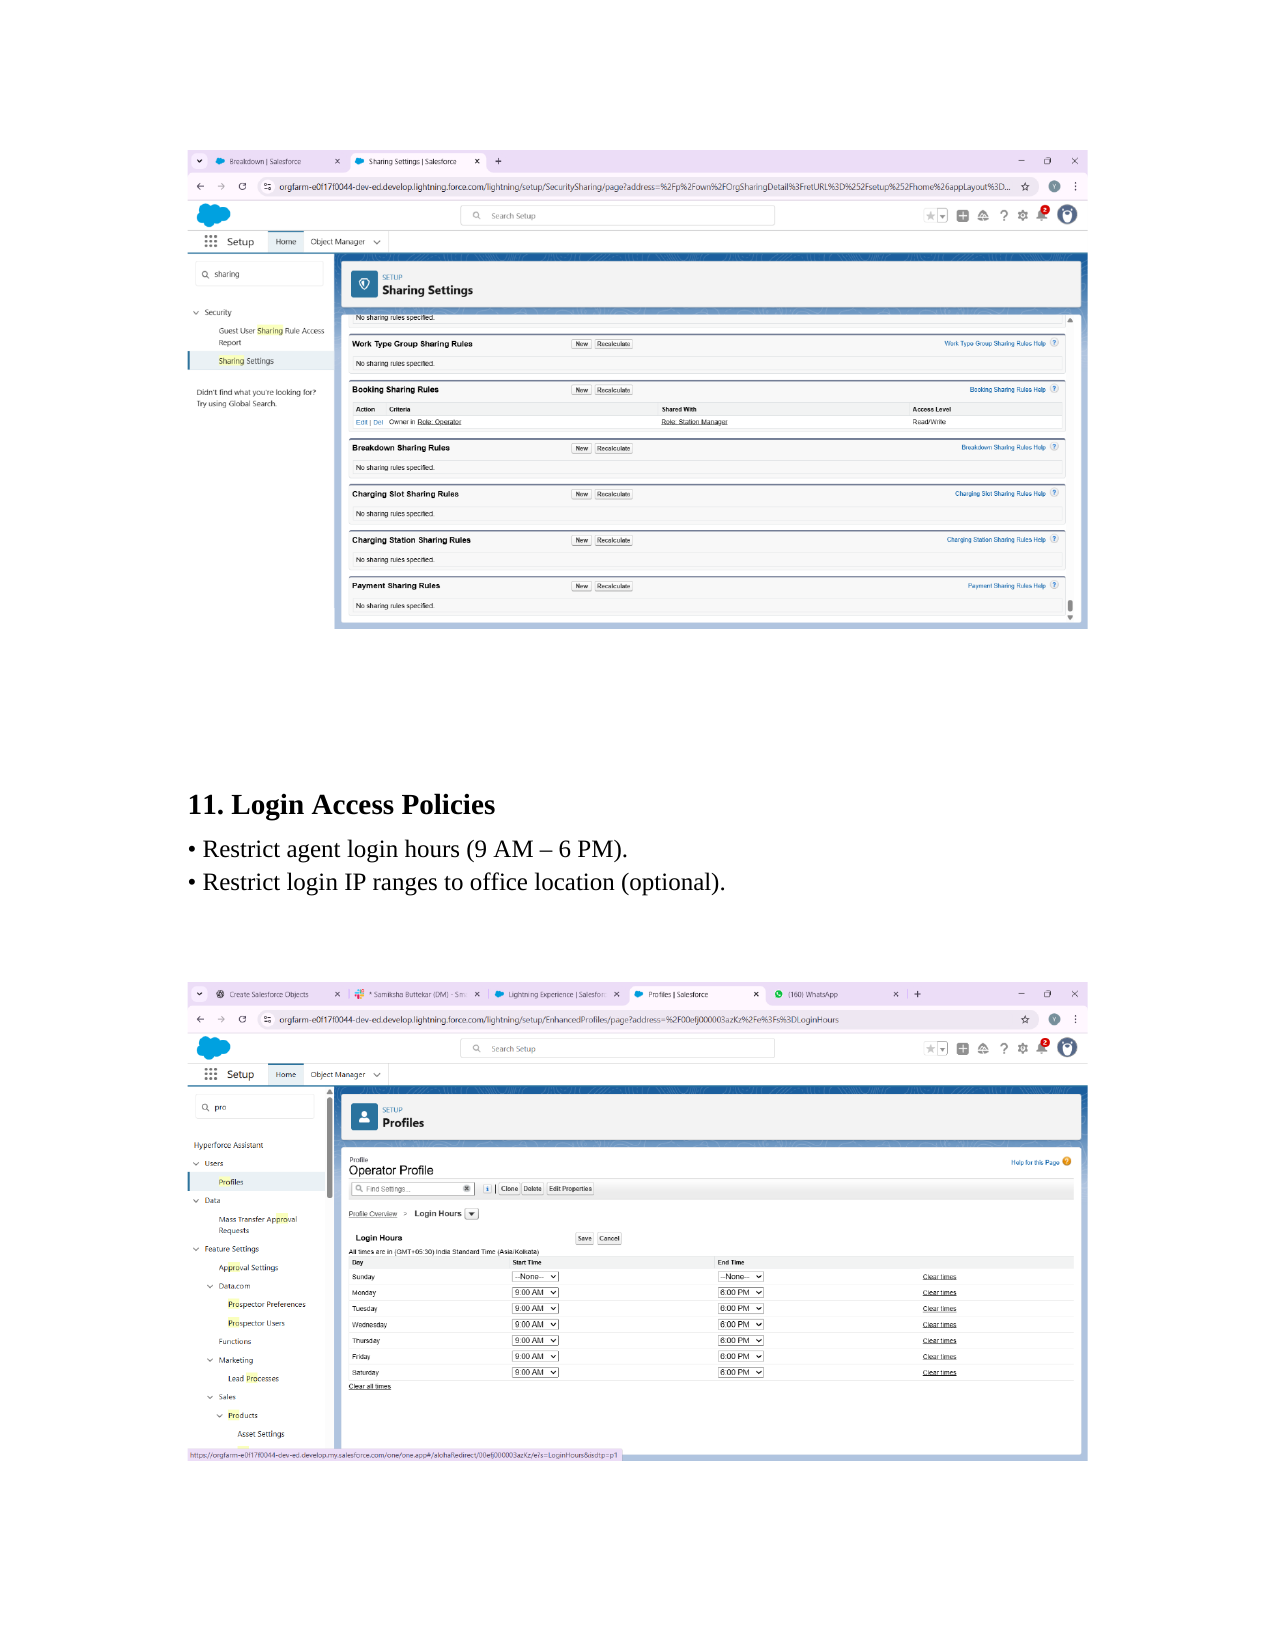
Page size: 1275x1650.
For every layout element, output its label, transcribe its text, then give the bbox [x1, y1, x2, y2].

picture [187, 150, 1088, 629]
picture [187, 982, 1088, 1461]
text • Restrict agent login hours (9 AM – 6 PM). • Restrict login IP ranges to office location (optional). [187, 834, 1087, 896]
subtitle 11. Login Access Policies [187, 787, 1087, 820]
